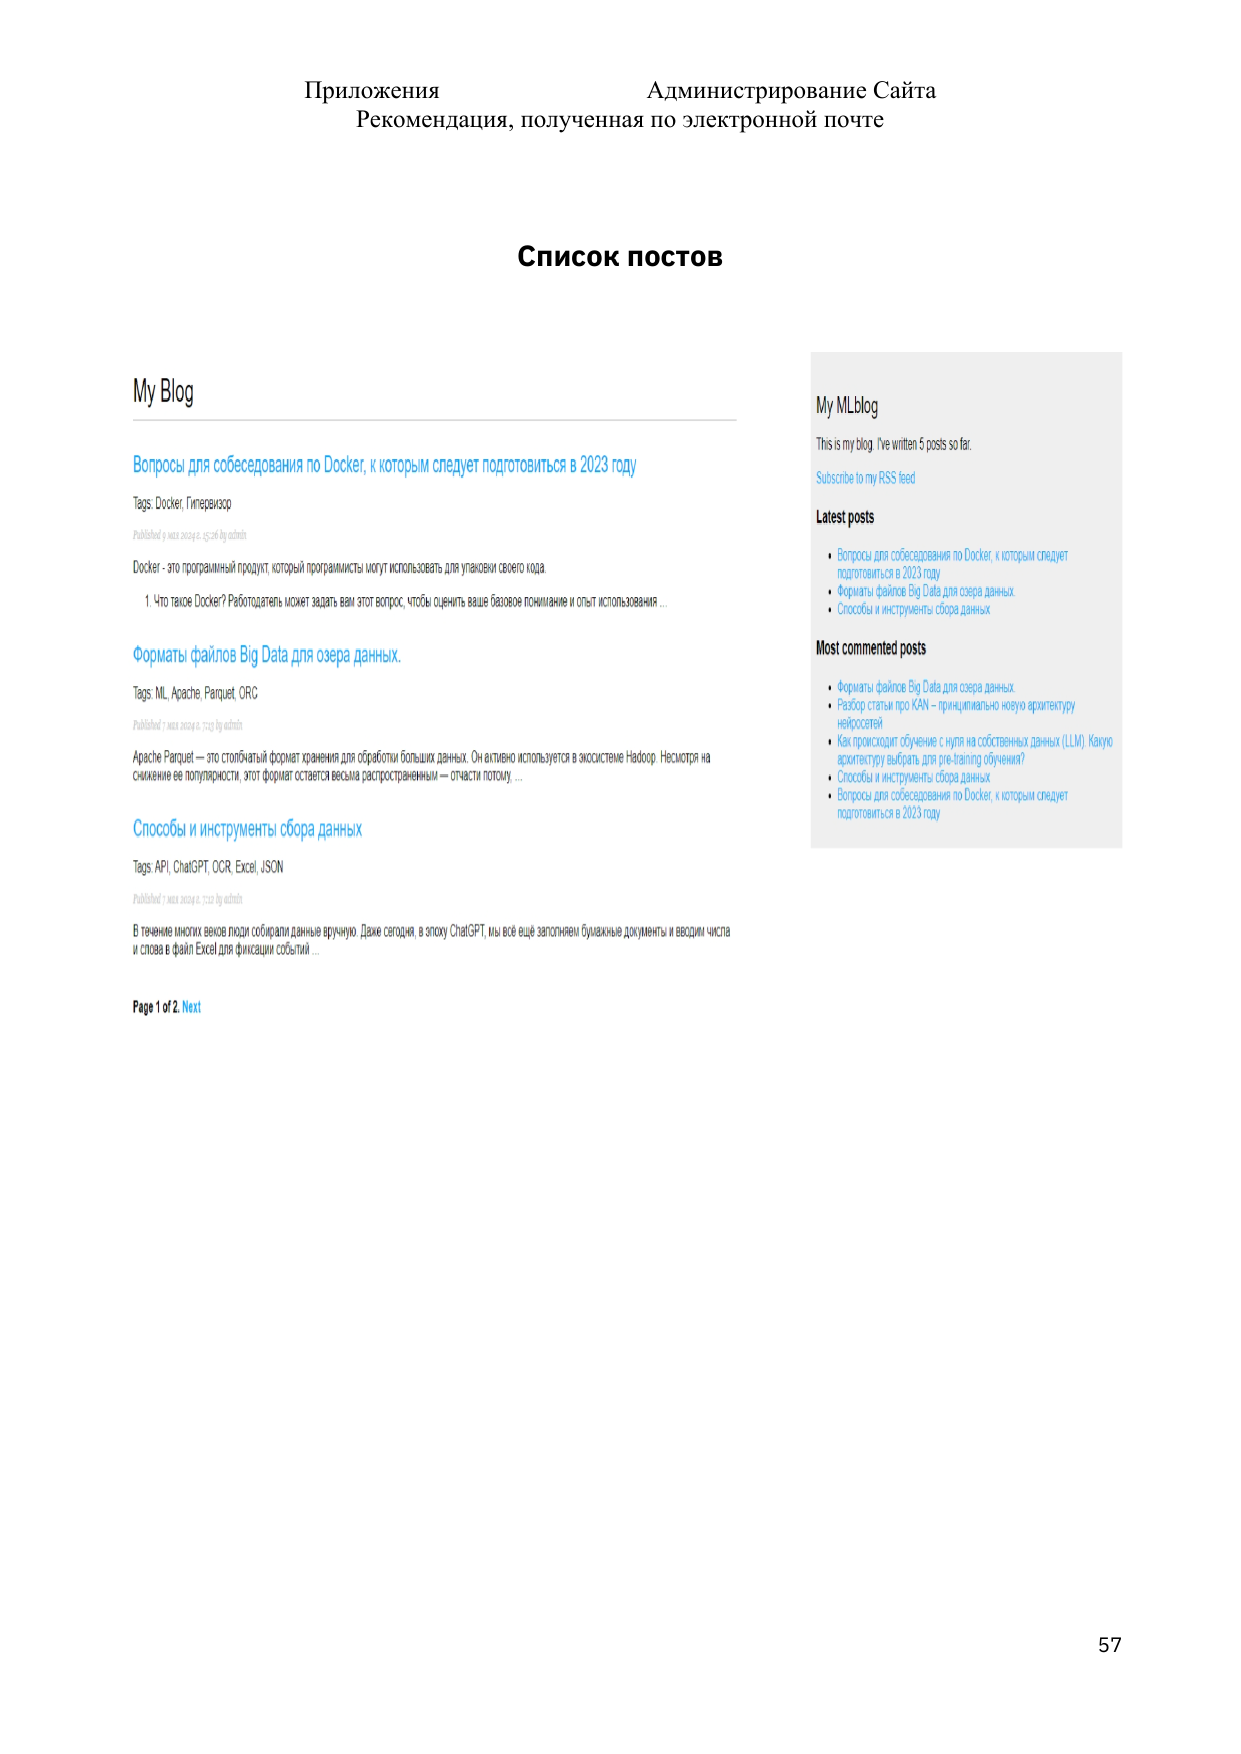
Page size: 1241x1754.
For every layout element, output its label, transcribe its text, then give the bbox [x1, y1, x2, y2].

subtitle Список постов [118, 237, 1122, 274]
picture [117, 352, 1123, 1402]
